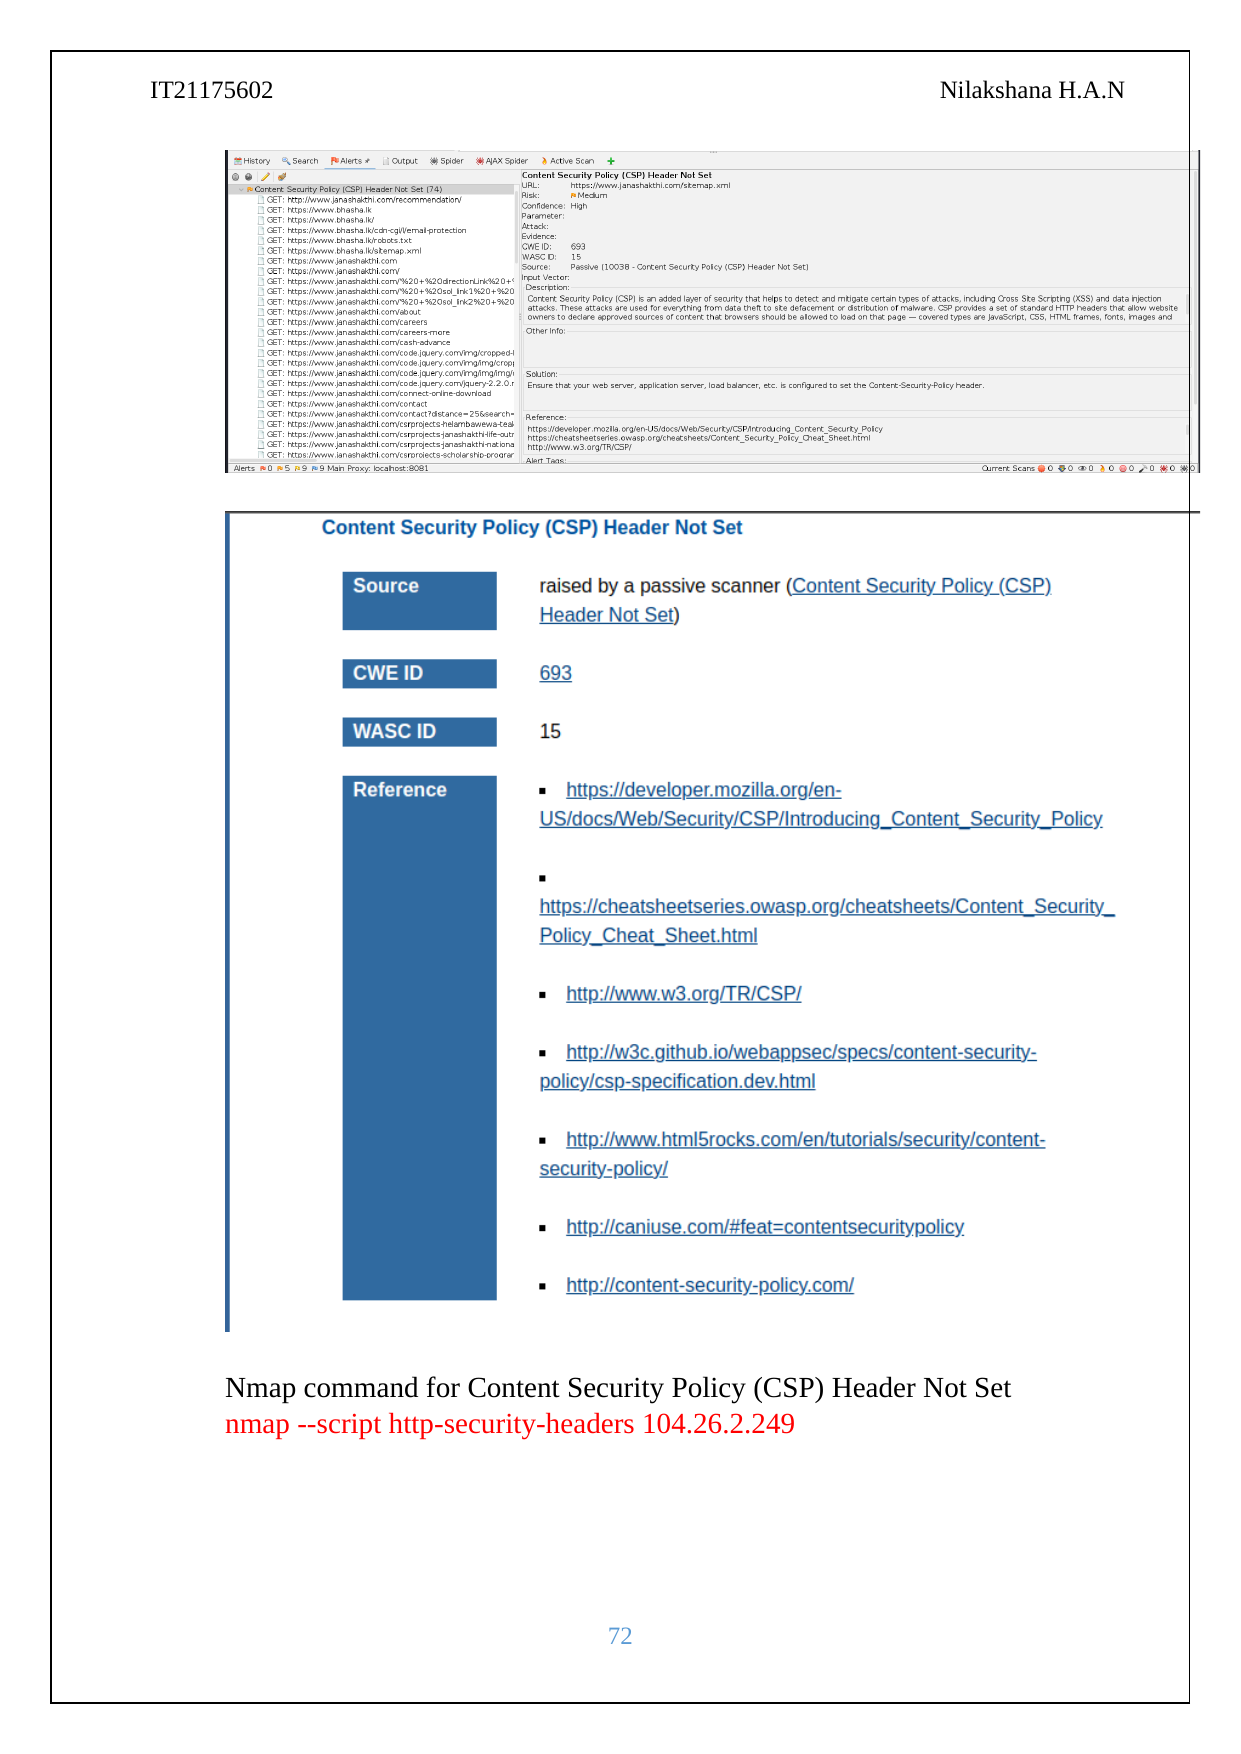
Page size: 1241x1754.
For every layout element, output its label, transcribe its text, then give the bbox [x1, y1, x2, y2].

picture [1190, 150, 1200, 473]
list Nmap command for Content Security Policy (CSP) Header Not Set [225, 1370, 1090, 1404]
picture [225, 511, 1189, 1332]
picture [1190, 511, 1200, 1332]
list nmap --script http-security-headers 104.26.2.249 [225, 1406, 1090, 1440]
picture [225, 150, 1189, 473]
